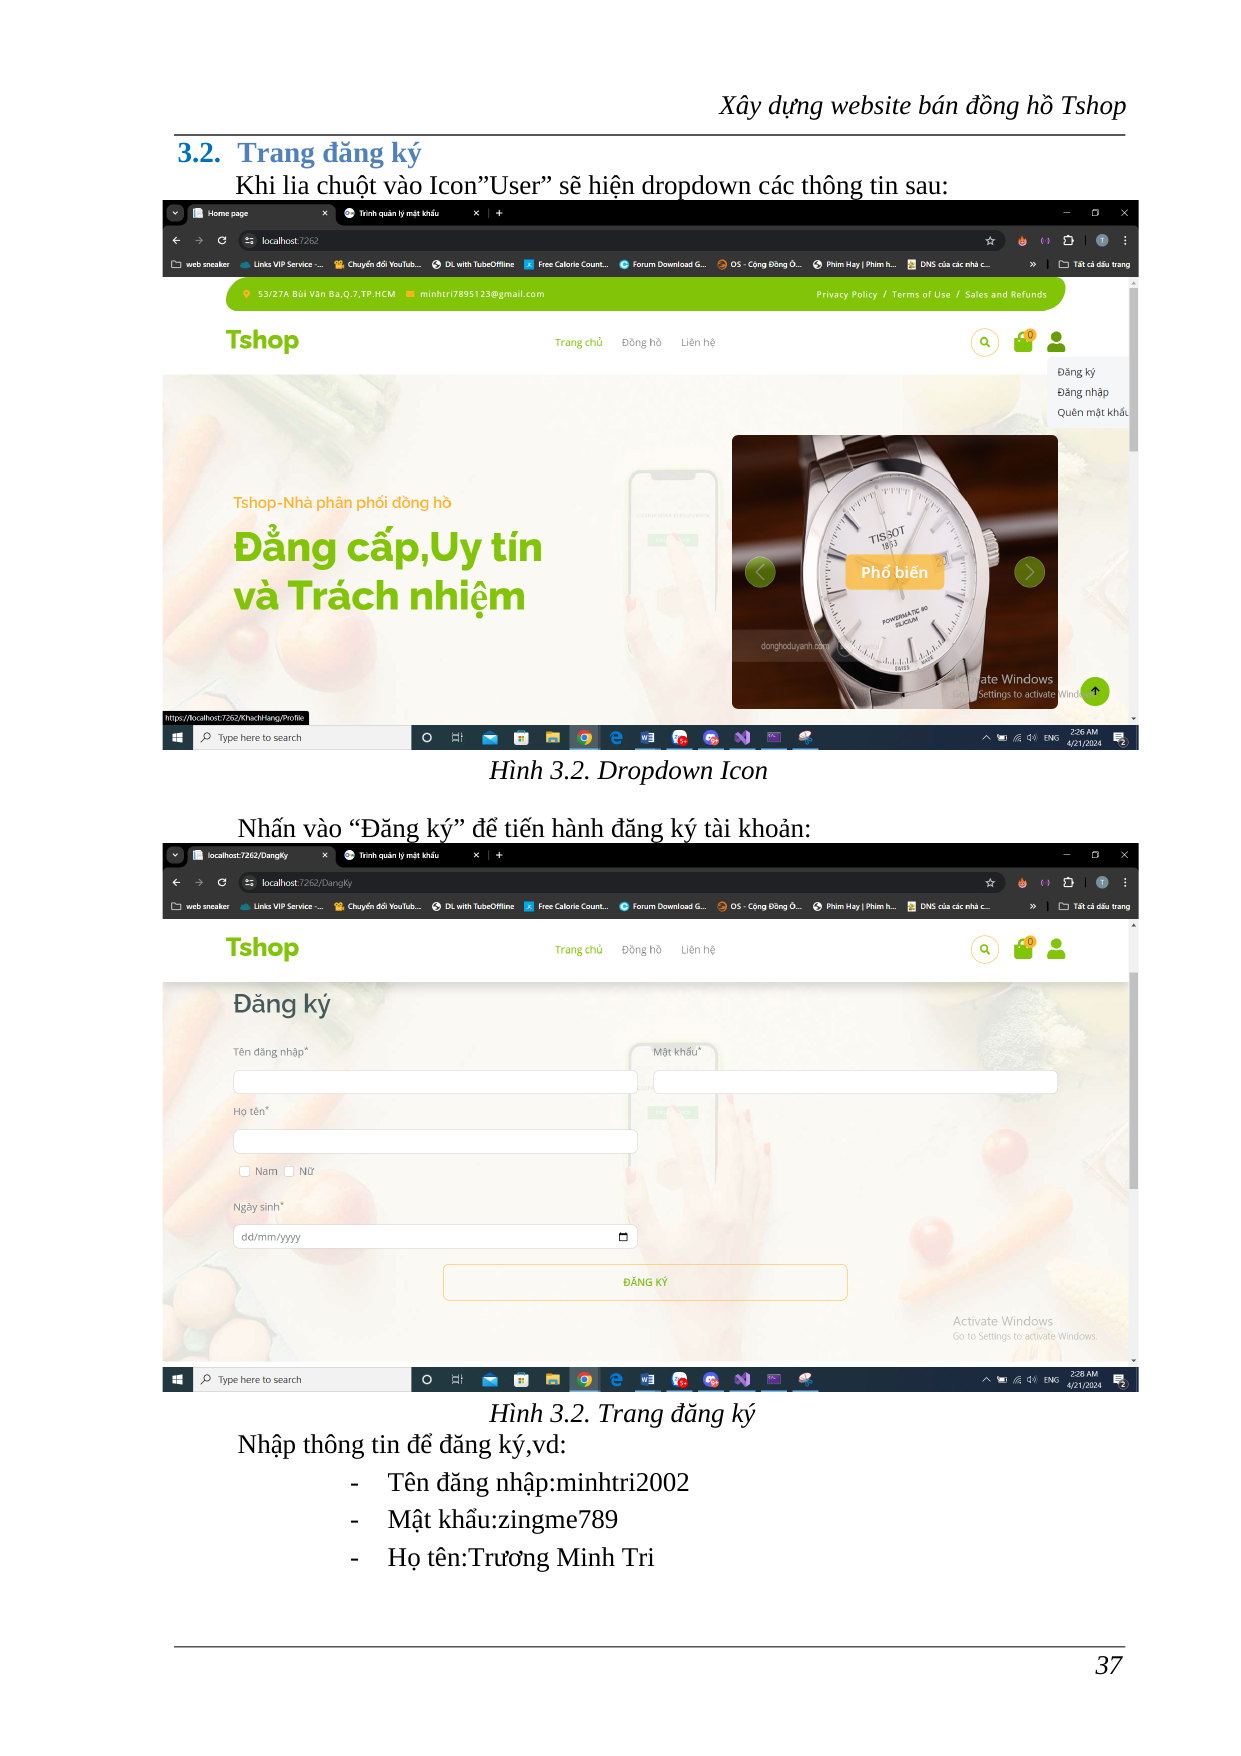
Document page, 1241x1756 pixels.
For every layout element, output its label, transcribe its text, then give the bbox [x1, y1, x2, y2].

list Tên đăng nhập:minhtri2002 [350, 1466, 1138, 1497]
text Hình 3.2. Dropdown Icon [489, 754, 1138, 786]
list Mật khẩu:zingme789 [350, 1503, 1138, 1534]
subtitle Trang đăng ký [177, 135, 1138, 169]
text Nhập thông tin để đăng ký,vd: [162, 1428, 1138, 1459]
text Nhấn vào “Đăng ký” để tiến hành đăng ký tài khoản: [162, 812, 1138, 843]
picture [162, 200, 1139, 750]
list Họ tên:Trương Minh Tri [350, 1541, 1138, 1572]
picture [162, 843, 1139, 1392]
text Khi lia chuột vào Icon”User” sẽ hiện dropdown các thông tin sau: [235, 169, 1138, 200]
text Hình 3.2. Trang đăng ký [489, 1397, 1138, 1428]
